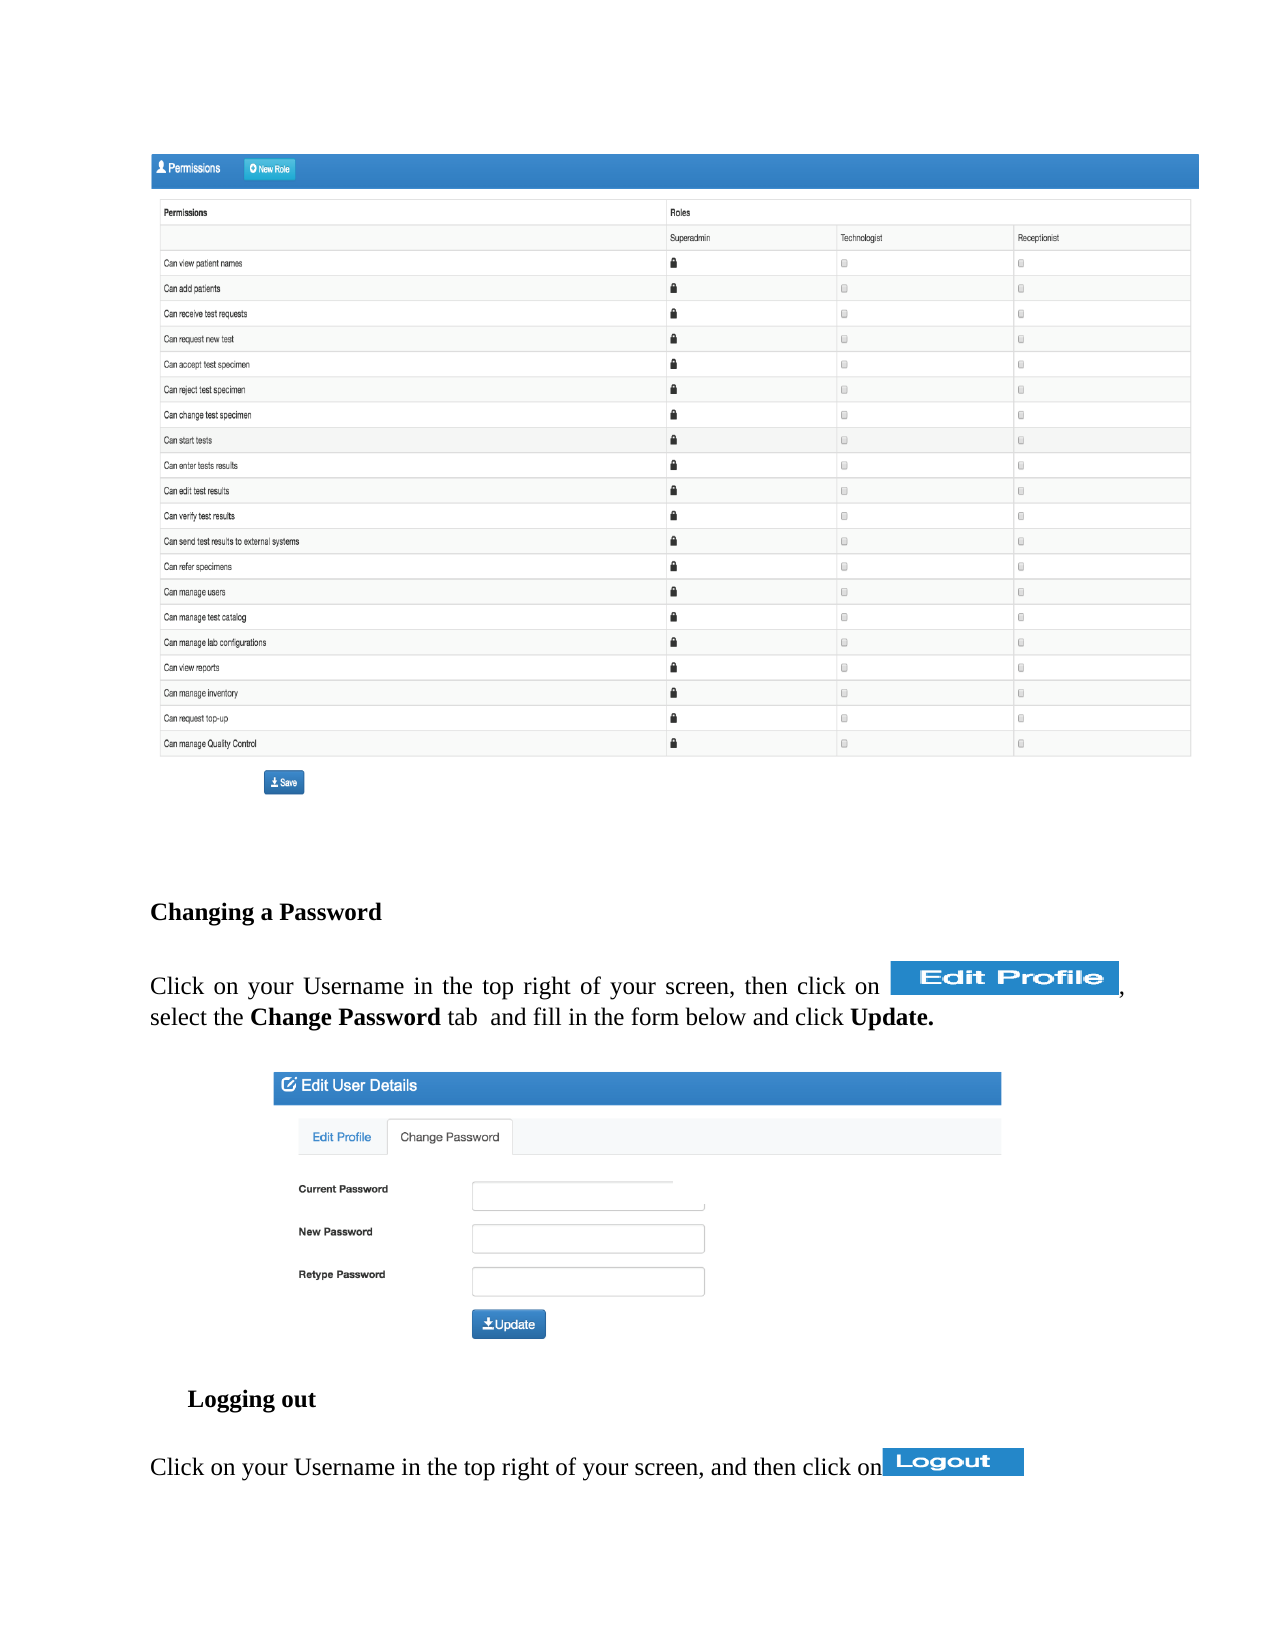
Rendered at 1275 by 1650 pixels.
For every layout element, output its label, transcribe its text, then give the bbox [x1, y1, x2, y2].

picture [890, 961, 1119, 995]
picture [150, 150, 1199, 803]
text Logging out [187, 1384, 1125, 1413]
list Click on your Username in the top right of your screen, then click on , select the Change Password tab and fill in the form below and click Update. [150, 961, 1125, 1031]
picture [273, 1064, 1002, 1352]
list Click on your Username in the top right of your screen, and then click on [150, 1448, 1125, 1481]
text Changing a Password [150, 897, 1125, 926]
picture [882, 1448, 1024, 1476]
